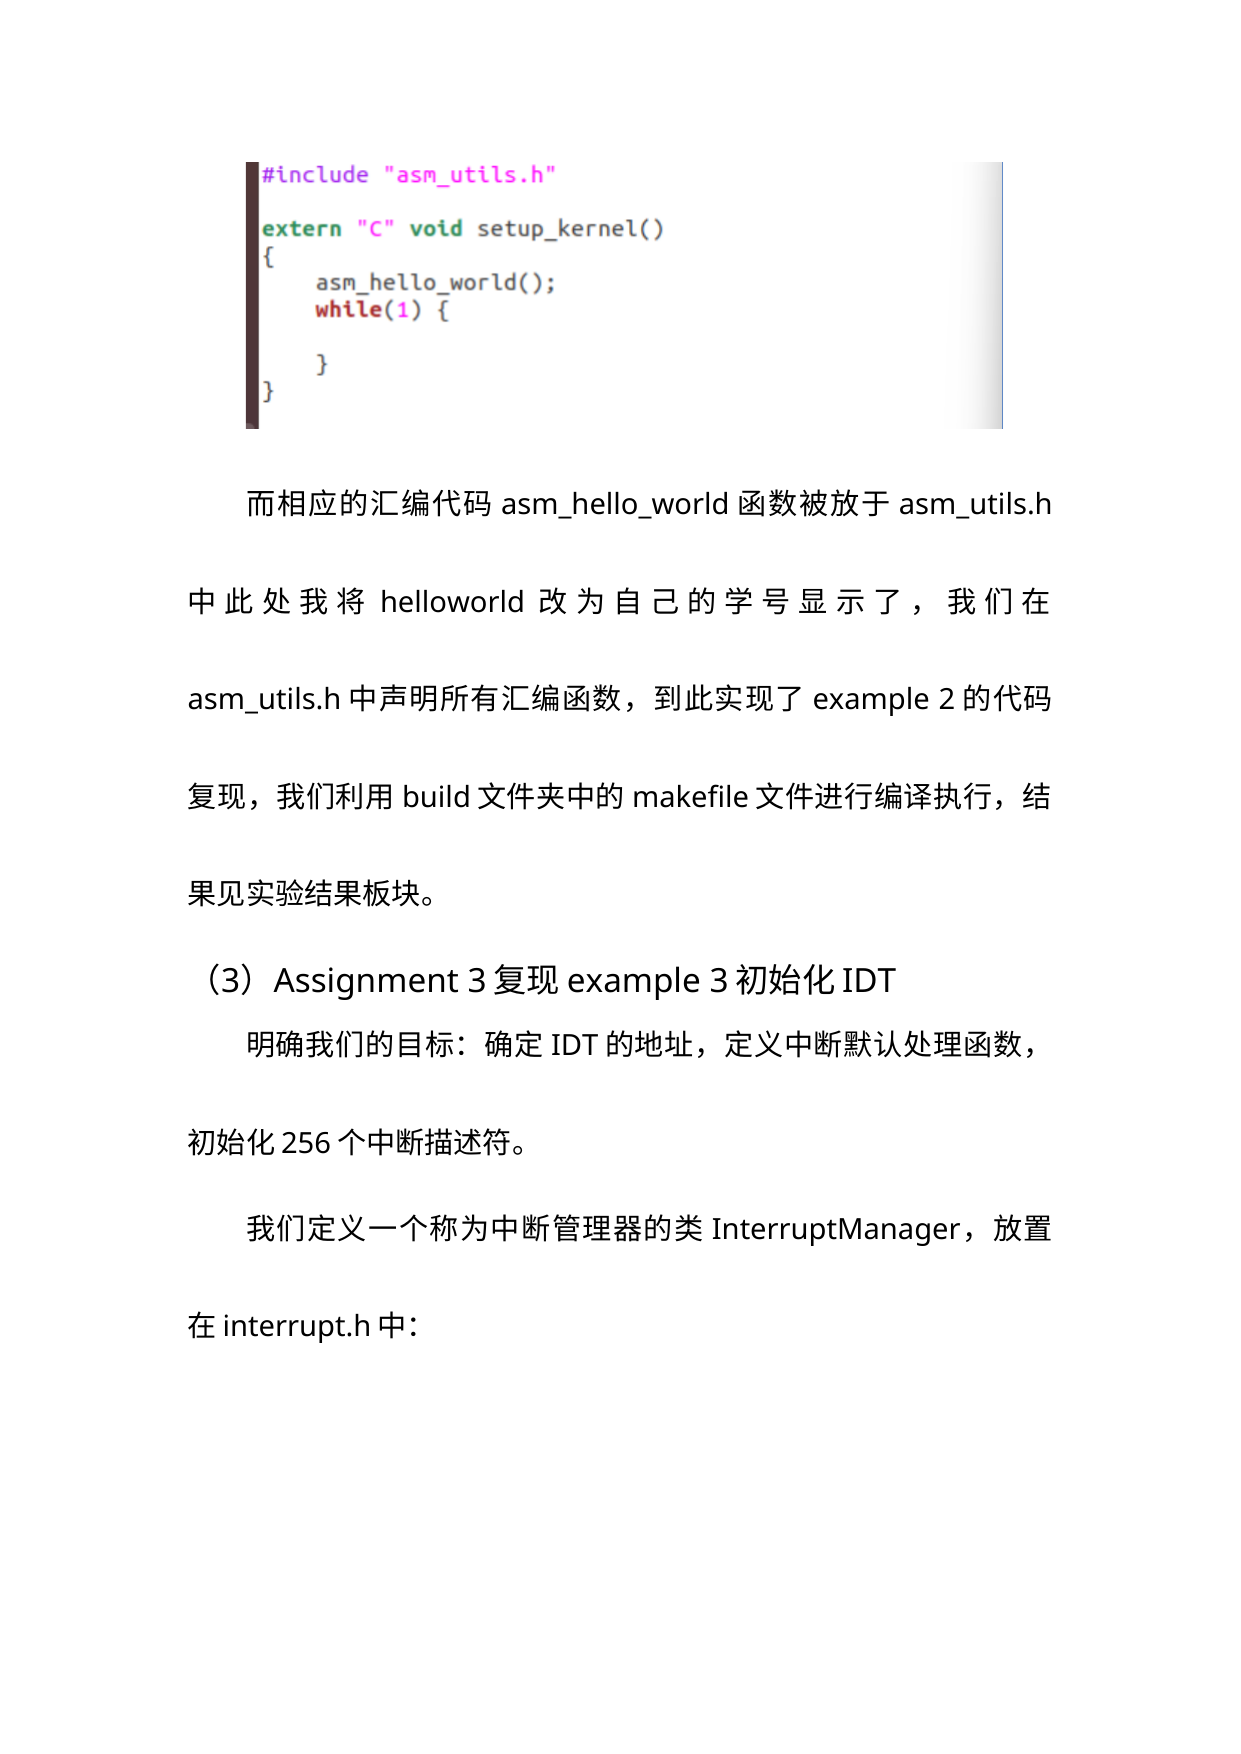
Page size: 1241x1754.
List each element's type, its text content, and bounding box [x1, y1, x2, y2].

text 明确我们的目标：确定IDT的地址，定义中断默认处理函数，初始化256个中断描述符。 [187, 1011, 1053, 1173]
text （3）Assignment 3复现example 3初始化IDT [187, 946, 1053, 1011]
text 我们定义一个称为中断管理器的类InterruptManager，放置在interrupt.h中： [187, 1194, 1053, 1357]
picture [245, 162, 1004, 429]
text 而相应的汇编代码asm_hello_world函数被放于asm_utils.h中此处我将helloworld改为自己的学号显示了，我们在asm_utils.h中声明所有汇编函数，到此实现了example 2的代码复现，我们利用build文件夹中的makefile文件进行编译执行，结果见实验结果板块。 [187, 469, 1053, 924]
